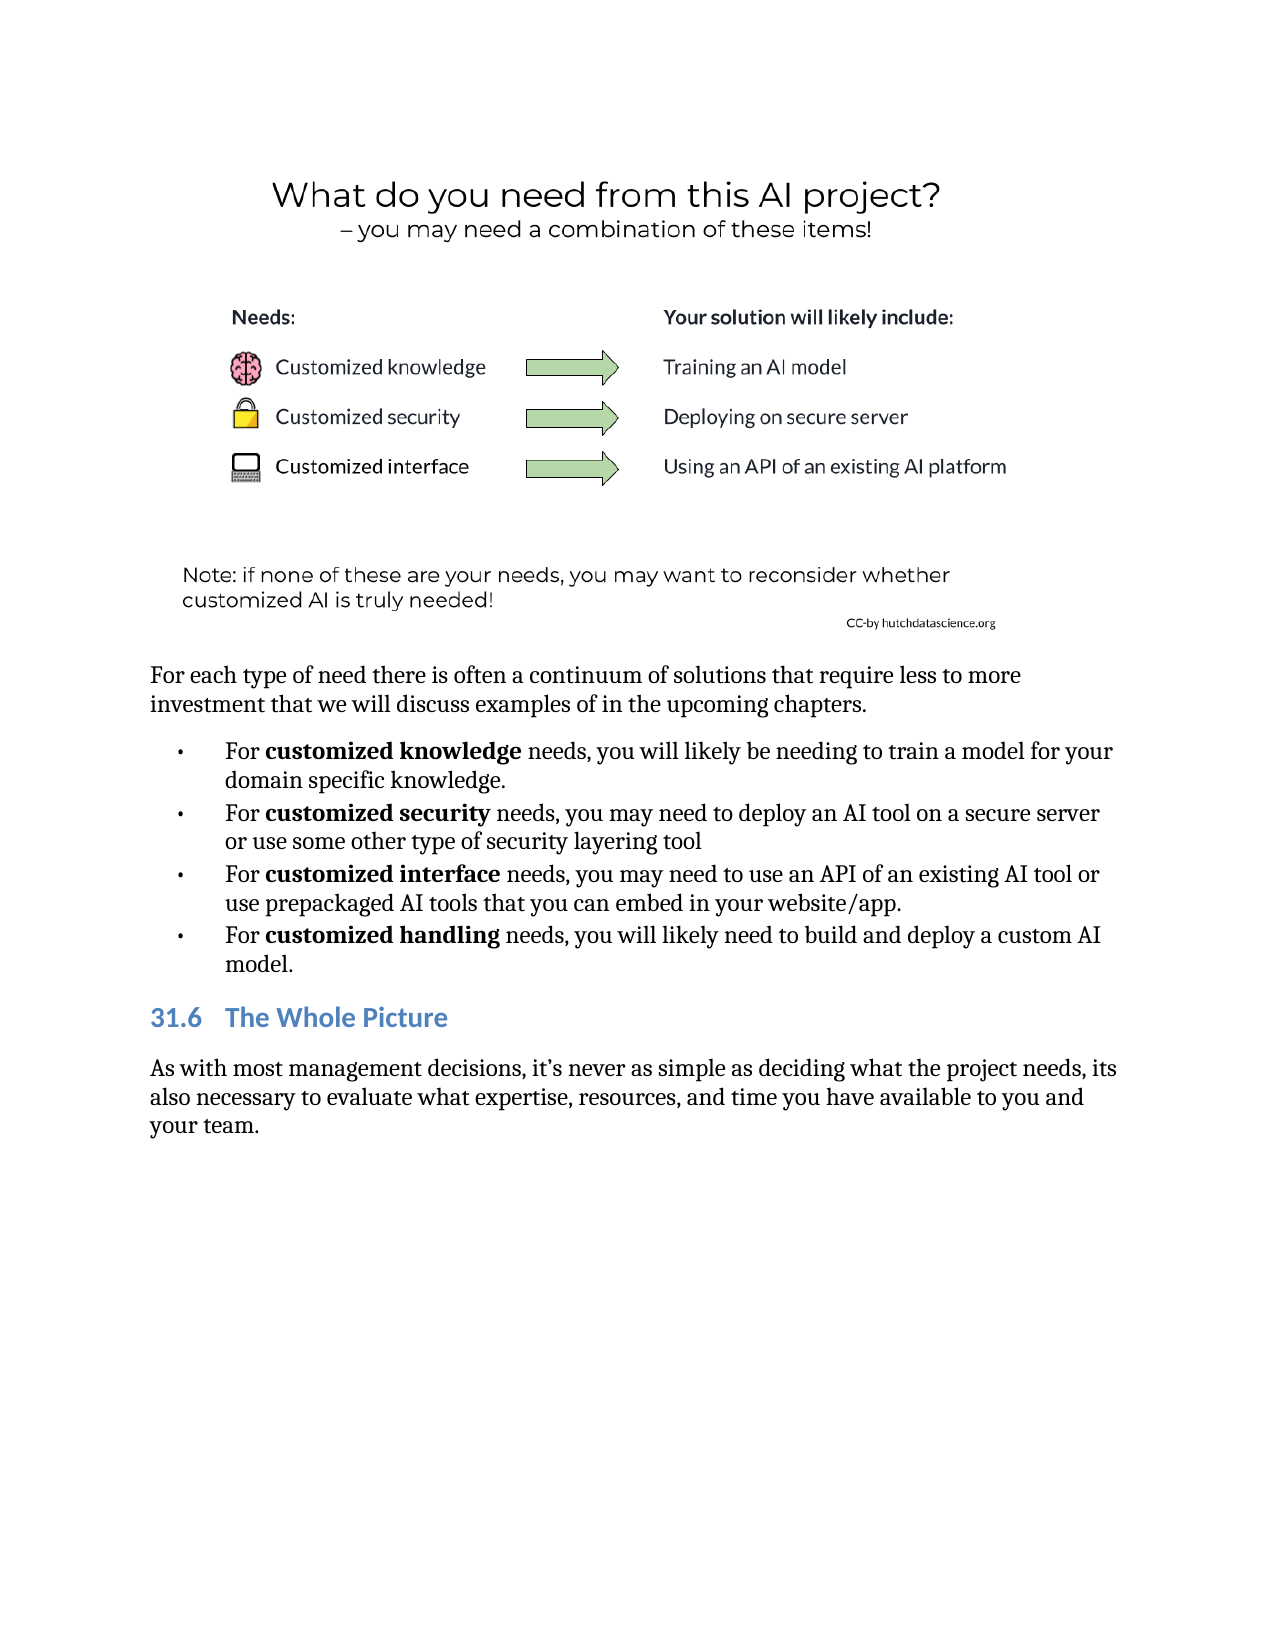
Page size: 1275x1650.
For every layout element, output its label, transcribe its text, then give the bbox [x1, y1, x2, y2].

text For each type of need there is often a continuum of solutions that require less to more investment that we will discuss examples of in the upcoming chapters. [150, 661, 1125, 718]
subtitle 31.6 The Whole Picture [150, 999, 1125, 1035]
list For customized security needs, you may need to deploy an AI tool on a secure server or use some other type of security layering tool [175, 798, 1125, 856]
list For customized knowledge needs, you will likely be needing to train a model for your domain specific knowledge. [175, 737, 1125, 795]
list For customized interface needs, you may need to use an API of an existing AI tool or use prepackaged AI tools that you can embed in your website/app. [175, 860, 1125, 917]
picture [168, 150, 1044, 643]
list For customized handling needs, you will likely need to build and deploy a custom AI model. [175, 921, 1125, 978]
text As with most management decisions, it’s never as simple as deciding what the project needs, its also necessary to evaluate what expertise, resources, and time you have available to you and your team. [150, 1054, 1125, 1140]
